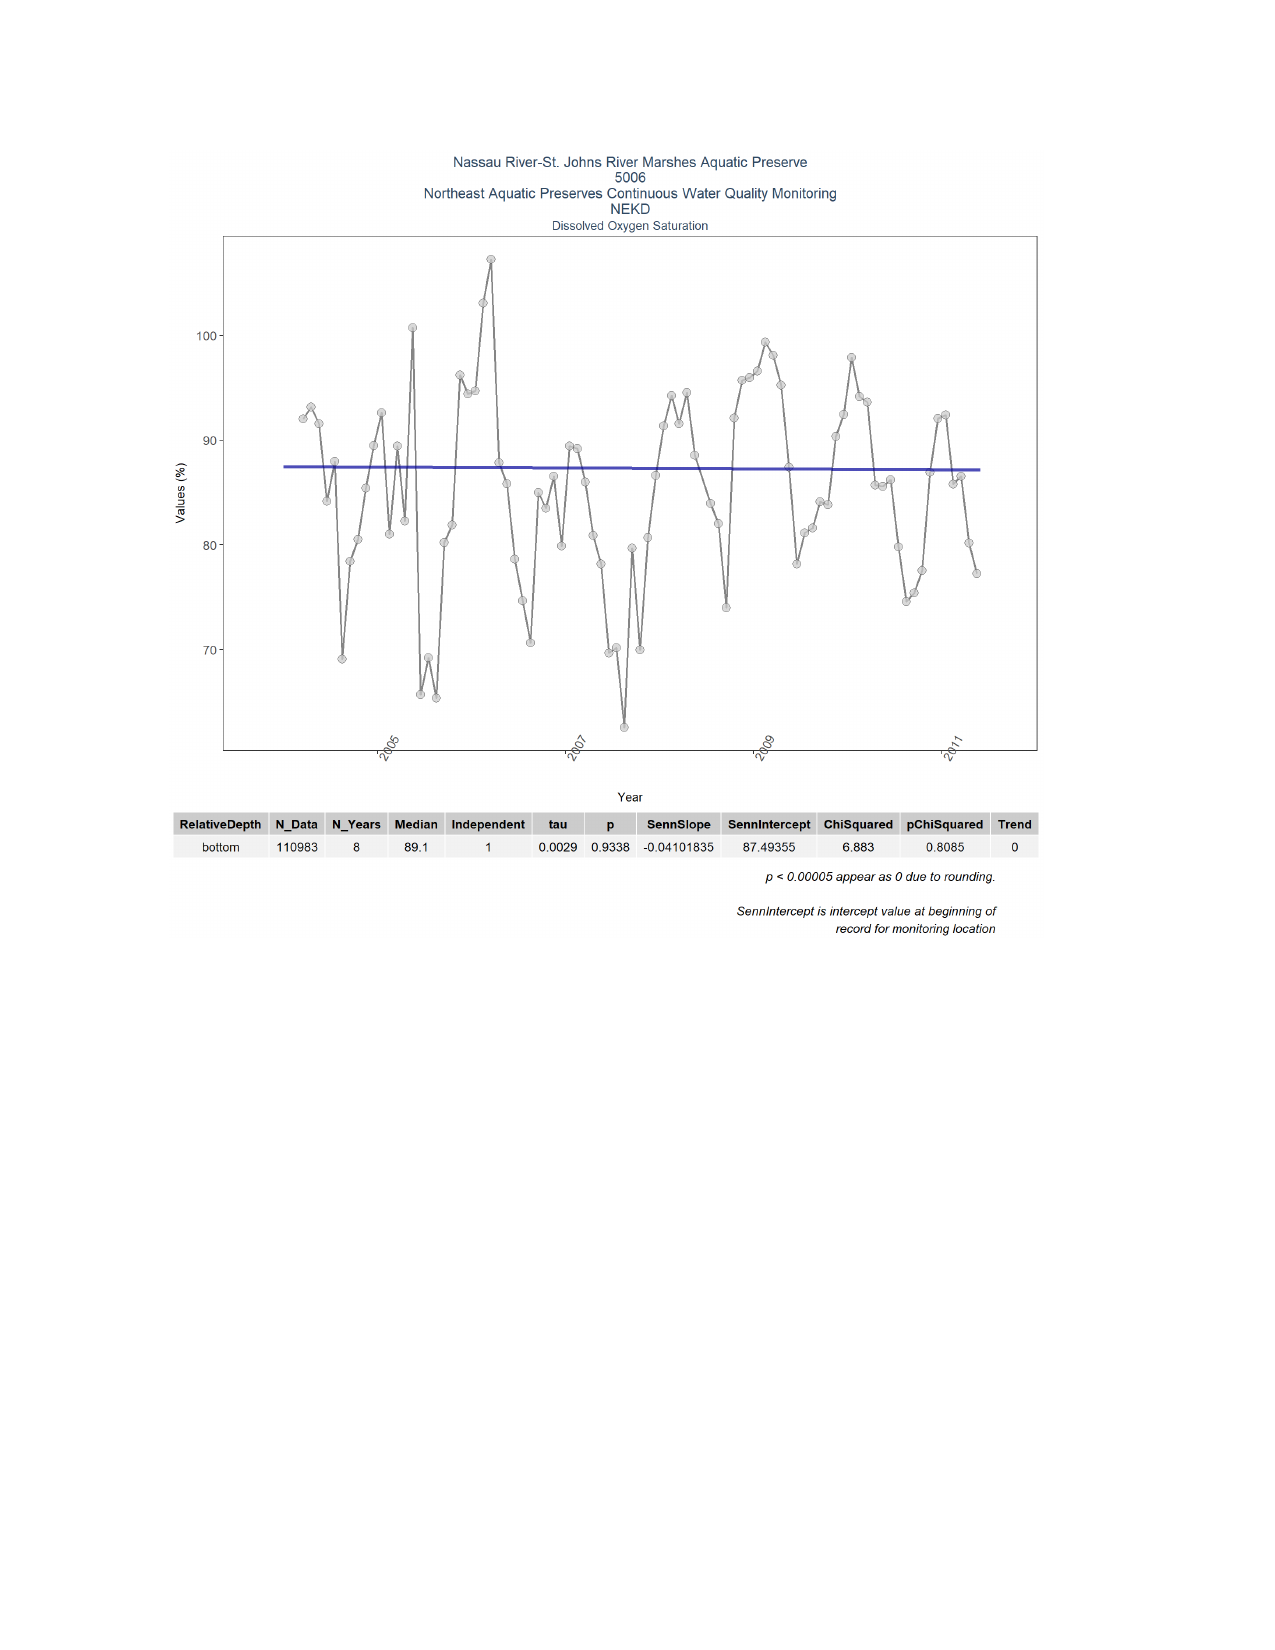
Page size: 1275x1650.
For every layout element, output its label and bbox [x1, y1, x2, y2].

picture [168, 150, 1044, 938]
